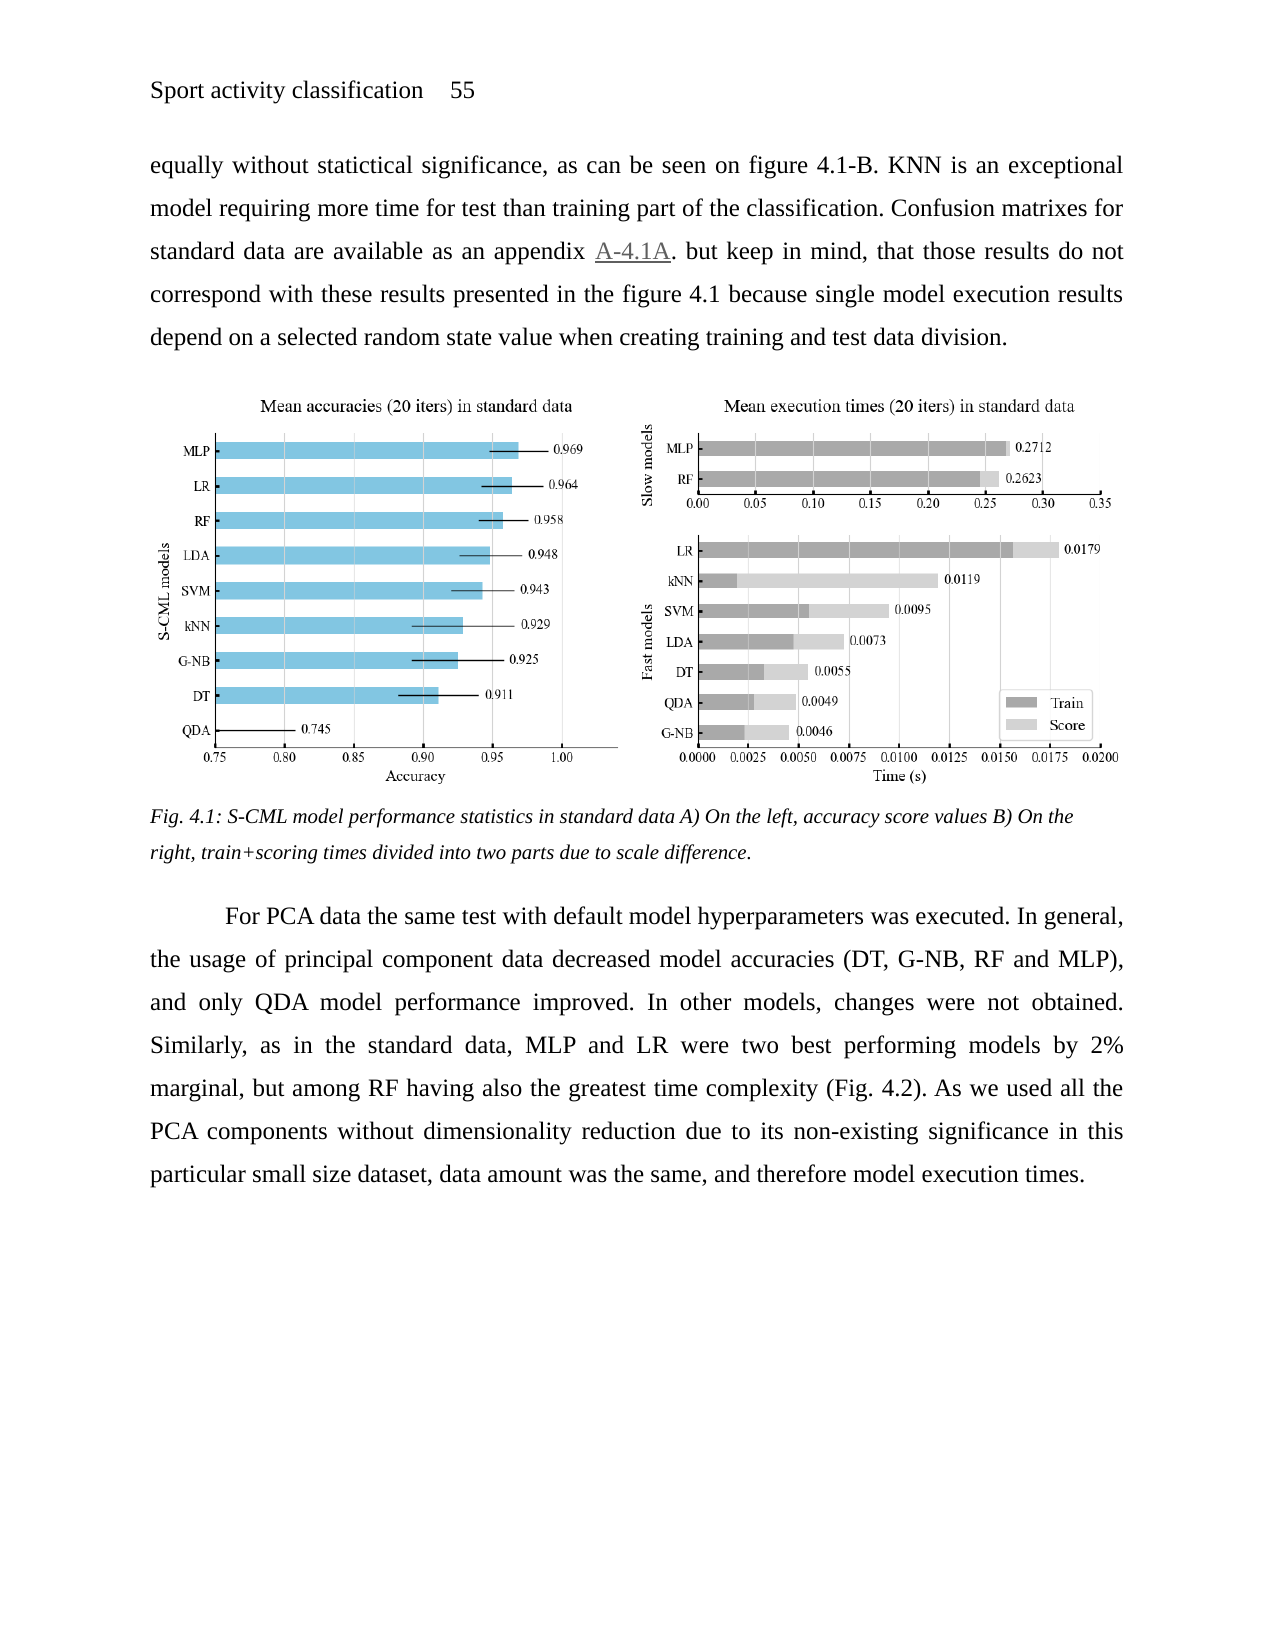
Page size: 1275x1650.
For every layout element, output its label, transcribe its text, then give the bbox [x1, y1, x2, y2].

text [150, 150, 1125, 351]
picture [150, 390, 1125, 792]
text Fig. 4.1: S-CML model performance statistics in standard data A) On the left, accuracy score values B) On the right, train+scoring times divided into two parts due to scale difference. [150, 804, 1125, 864]
text For PCA data the same test with default model hyperparameters was executed. In general, the usage of principal component data decreased model accuracies (DT, G-NB, RF and MLP), and only QDA model performance improved. In other models, changes were not obtained. Similarly, as in the standard data, MLP and LR were two best performing models by 2% marginal, but among RF having also the greatest time complexity (Fig. 4.2). As we used all the PCA components without dimensionality reduction due to its non-existing significance in this particular small size dataset, data amount was the same, and therefore model execution times. [150, 901, 1125, 1188]
